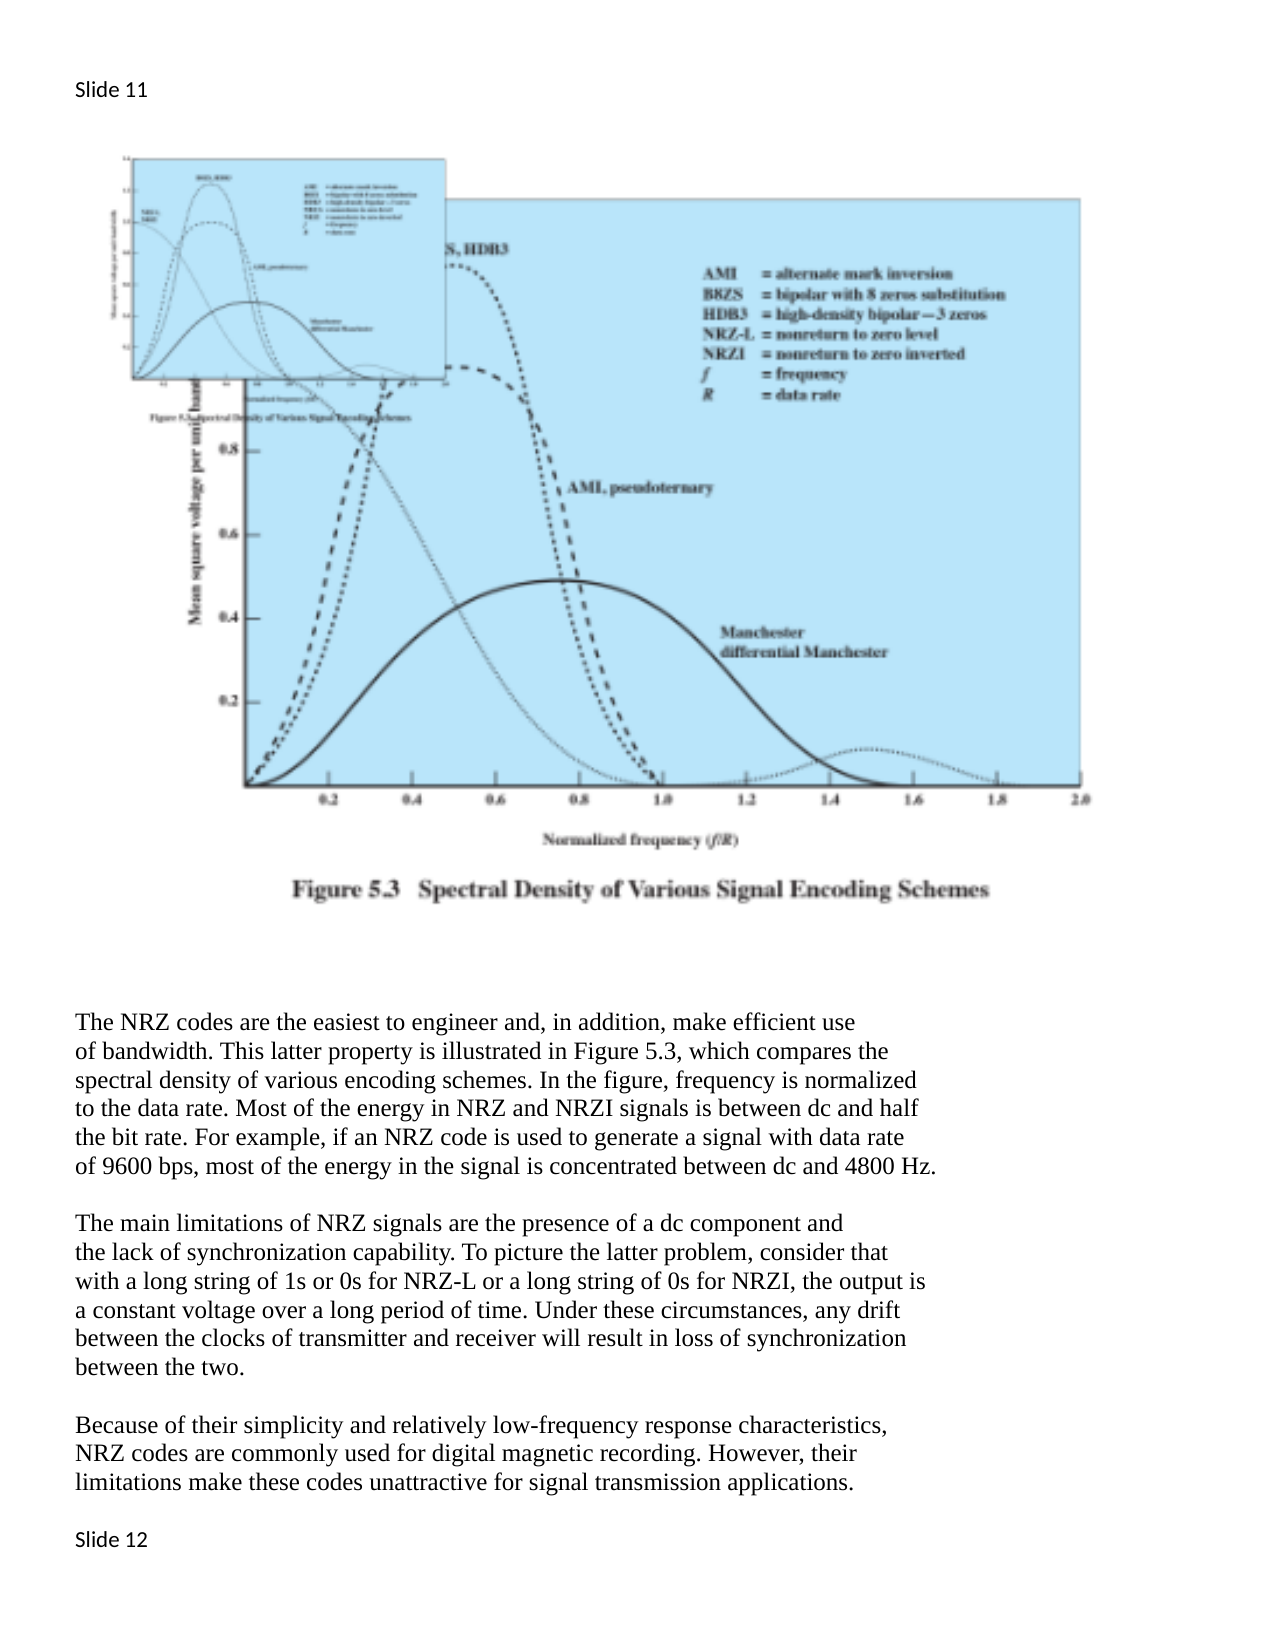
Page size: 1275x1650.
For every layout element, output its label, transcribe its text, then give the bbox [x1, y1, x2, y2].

text of bandwidth. This latter property is illustrated in Figure 5.3, which compares the [75, 1036, 1200, 1065]
text The main limitations of NRZ signals are the presence of a dc component and [75, 1208, 1200, 1237]
text between the two. [75, 1352, 1200, 1381]
text the bit rate. For example, if an NRZ code is used to generate a signal with data rate [75, 1122, 1200, 1151]
text Slide 11 [75, 75, 1200, 103]
text The NRZ codes are the easiest to engineer and, in addition, make efficient use [75, 1007, 1200, 1036]
text the lack of synchronization capability. To picture the latter problem, consider that [75, 1237, 1200, 1266]
text between the clocks of transmitter and receiver will result in loss of synchronization [75, 1323, 1200, 1352]
text of 9600 bps, most of the energy in the signal is concentrated between dc and 4800 Hz. [75, 1151, 1200, 1180]
text spectral density of various encoding schemes. In the figure, frequency is normalized [75, 1065, 1200, 1093]
text Slide 12 [75, 1525, 1200, 1553]
text limitations make these codes unattractive for signal transmission applications. [75, 1467, 1200, 1496]
text NRZ codes are commonly used for digital magnetic recording. However, their [75, 1438, 1200, 1467]
text a constant voltage over a long period of time. Under these circumstances, any drift [75, 1295, 1200, 1323]
text to the data rate. Most of the energy in NRZ and NRZI signals is between dc and half [75, 1093, 1200, 1122]
text Because of their simplicity and relatively low-frequency response characteristics, [75, 1410, 1200, 1438]
text with a long string of 1s or 0s for NRZ-L or a long string of 0s for NRZI, the output is [75, 1266, 1200, 1295]
